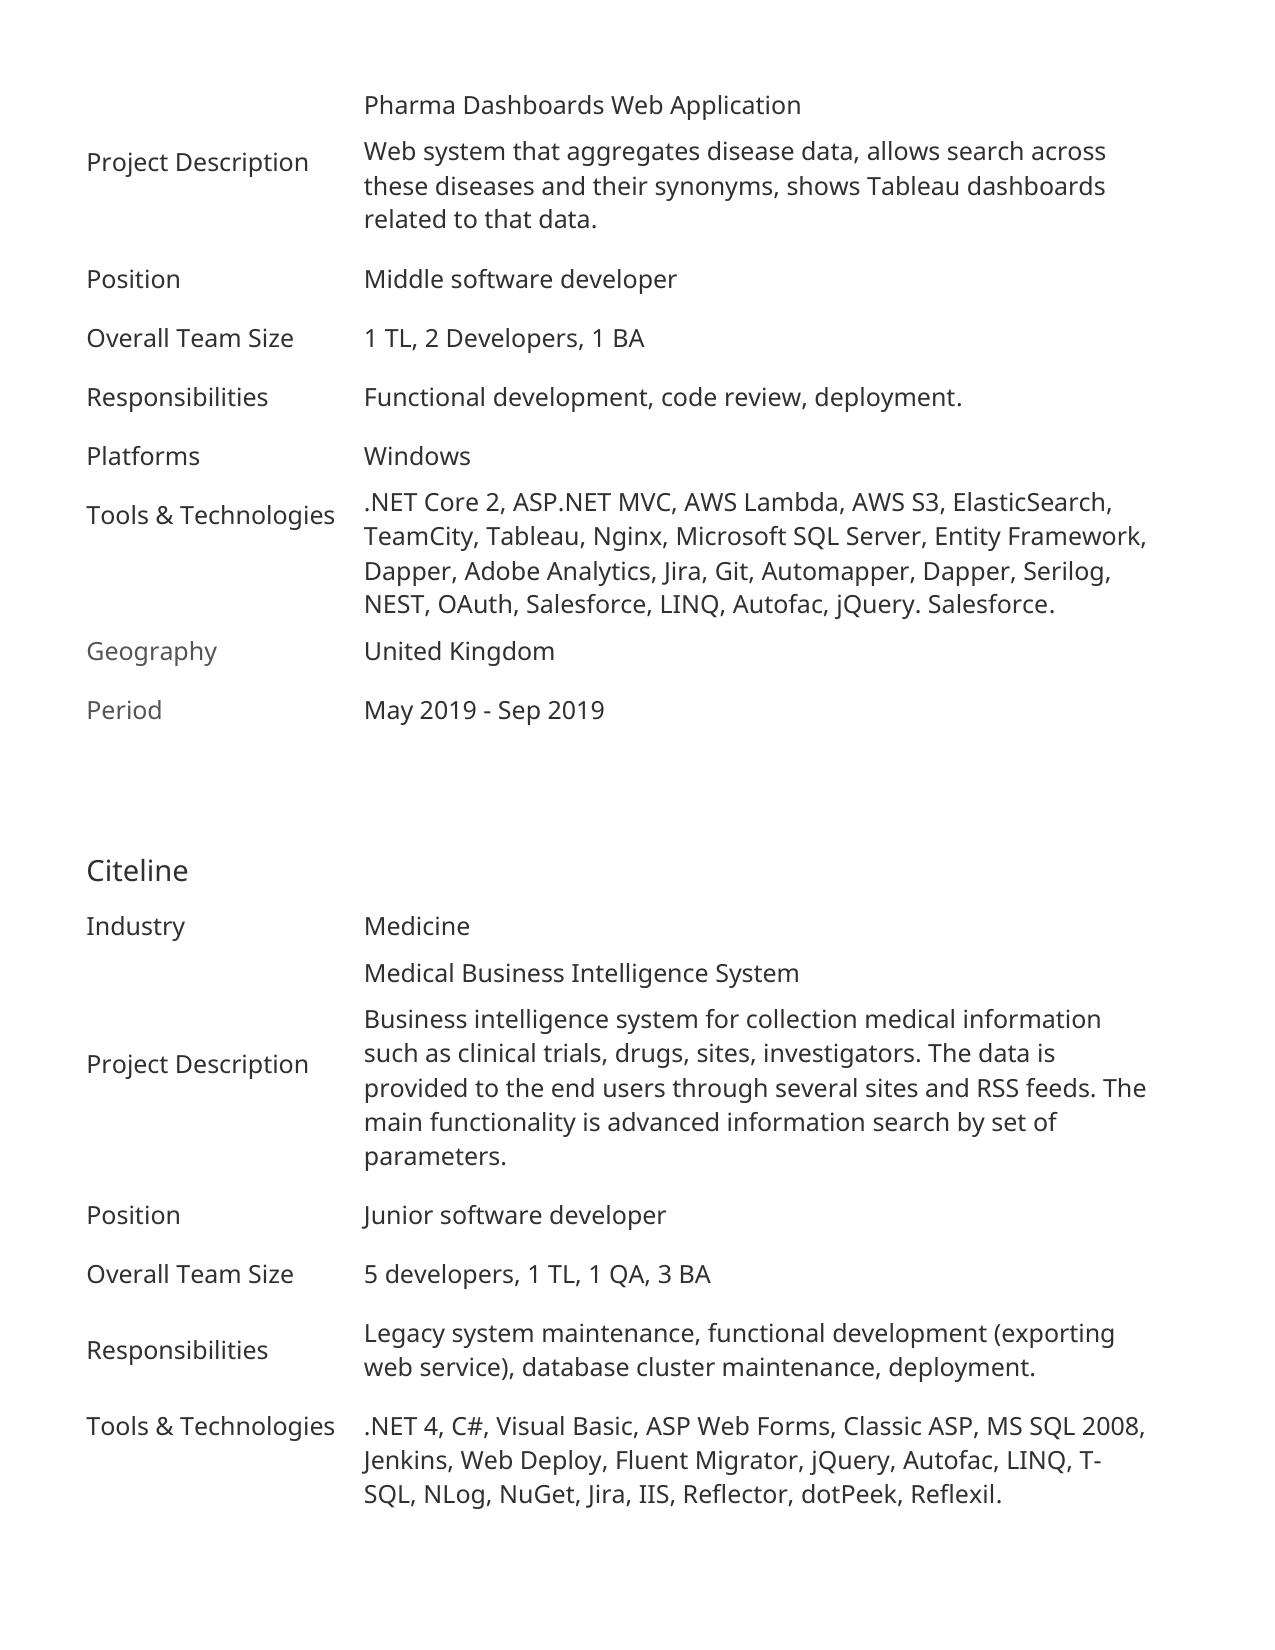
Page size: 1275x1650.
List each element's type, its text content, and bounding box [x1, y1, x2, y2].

table_cell Pharma Dashboards Web Application Web system that aggregates disease data, allows search across these diseases and their synonyms, shows Tableau dashboards related to that data. [353, 75, 1162, 249]
table_cell Tools & Technologies [75, 485, 352, 621]
table_cell .NET 4, C#, Visual Basic, ASP Web Forms, Classic ASP, MS SQL 2008, Jenkins, Web Deploy, Fluent Migrator, jQuery, Autofac, LINQ, T-SQL, NLog, NuGet, Jira, IIS, Reflector, dotPeek, Reflexil. [353, 1396, 1162, 1523]
table_cell United Kingdom [353, 621, 1162, 680]
table_cell Period [75, 680, 352, 739]
table_header Citeline [75, 832, 1162, 909]
table_cell Junior software developer [353, 1185, 1162, 1244]
table_cell Medicine [353, 909, 1162, 943]
table_cell Platforms [75, 426, 352, 485]
table_cell Overall Team Size [75, 1244, 352, 1303]
table_cell Industry [75, 909, 352, 943]
table_cell May 2019 - Sep 2019 [353, 680, 1162, 739]
table_cell Tools & Technologies [75, 1396, 352, 1523]
table_cell Position [75, 249, 352, 308]
table_cell 1 TL, 2 Developers, 1 BA [353, 308, 1162, 367]
table_cell Geography [75, 621, 352, 680]
table_cell Legacy system maintenance, functional development (exporting web service), database cluster maintenance, deployment. [353, 1303, 1162, 1396]
table_cell Overall Team Size [75, 308, 352, 367]
table_cell Medical Business Intelligence System Business intelligence system for collection medical information such as clinical trials, drugs, sites, investigators. The data is provided to the end users through several sites and RSS feeds. The main functionality is advanced information search by set of parameters. [353, 943, 1162, 1185]
table_cell .NET Core 2, ASP.NET MVC, AWS Lambda, AWS S3, ElasticSearch, TeamCity, Tableau, Nginx, Microsoft SQL Server, Entity Framework, Dapper, Adobe Analytics, Jira, Git, Automapper, Dapper, Serilog, NEST, OAuth, Salesforce, LINQ, Autofac, jQuery. Salesforce. [353, 485, 1162, 621]
table_cell Position [75, 1185, 352, 1244]
table_cell Responsibilities [75, 1303, 352, 1396]
table_cell 5 developers, 1 TL, 1 QA, 3 BA [353, 1244, 1162, 1303]
table_cell Project Description [75, 943, 352, 1185]
table_cell Middle software developer [353, 249, 1162, 308]
table_cell Responsibilities [75, 367, 352, 426]
table_cell Project Description [75, 75, 352, 249]
table_cell Functional development, code review, deployment. [353, 367, 1162, 426]
table_cell Windows [353, 426, 1162, 485]
